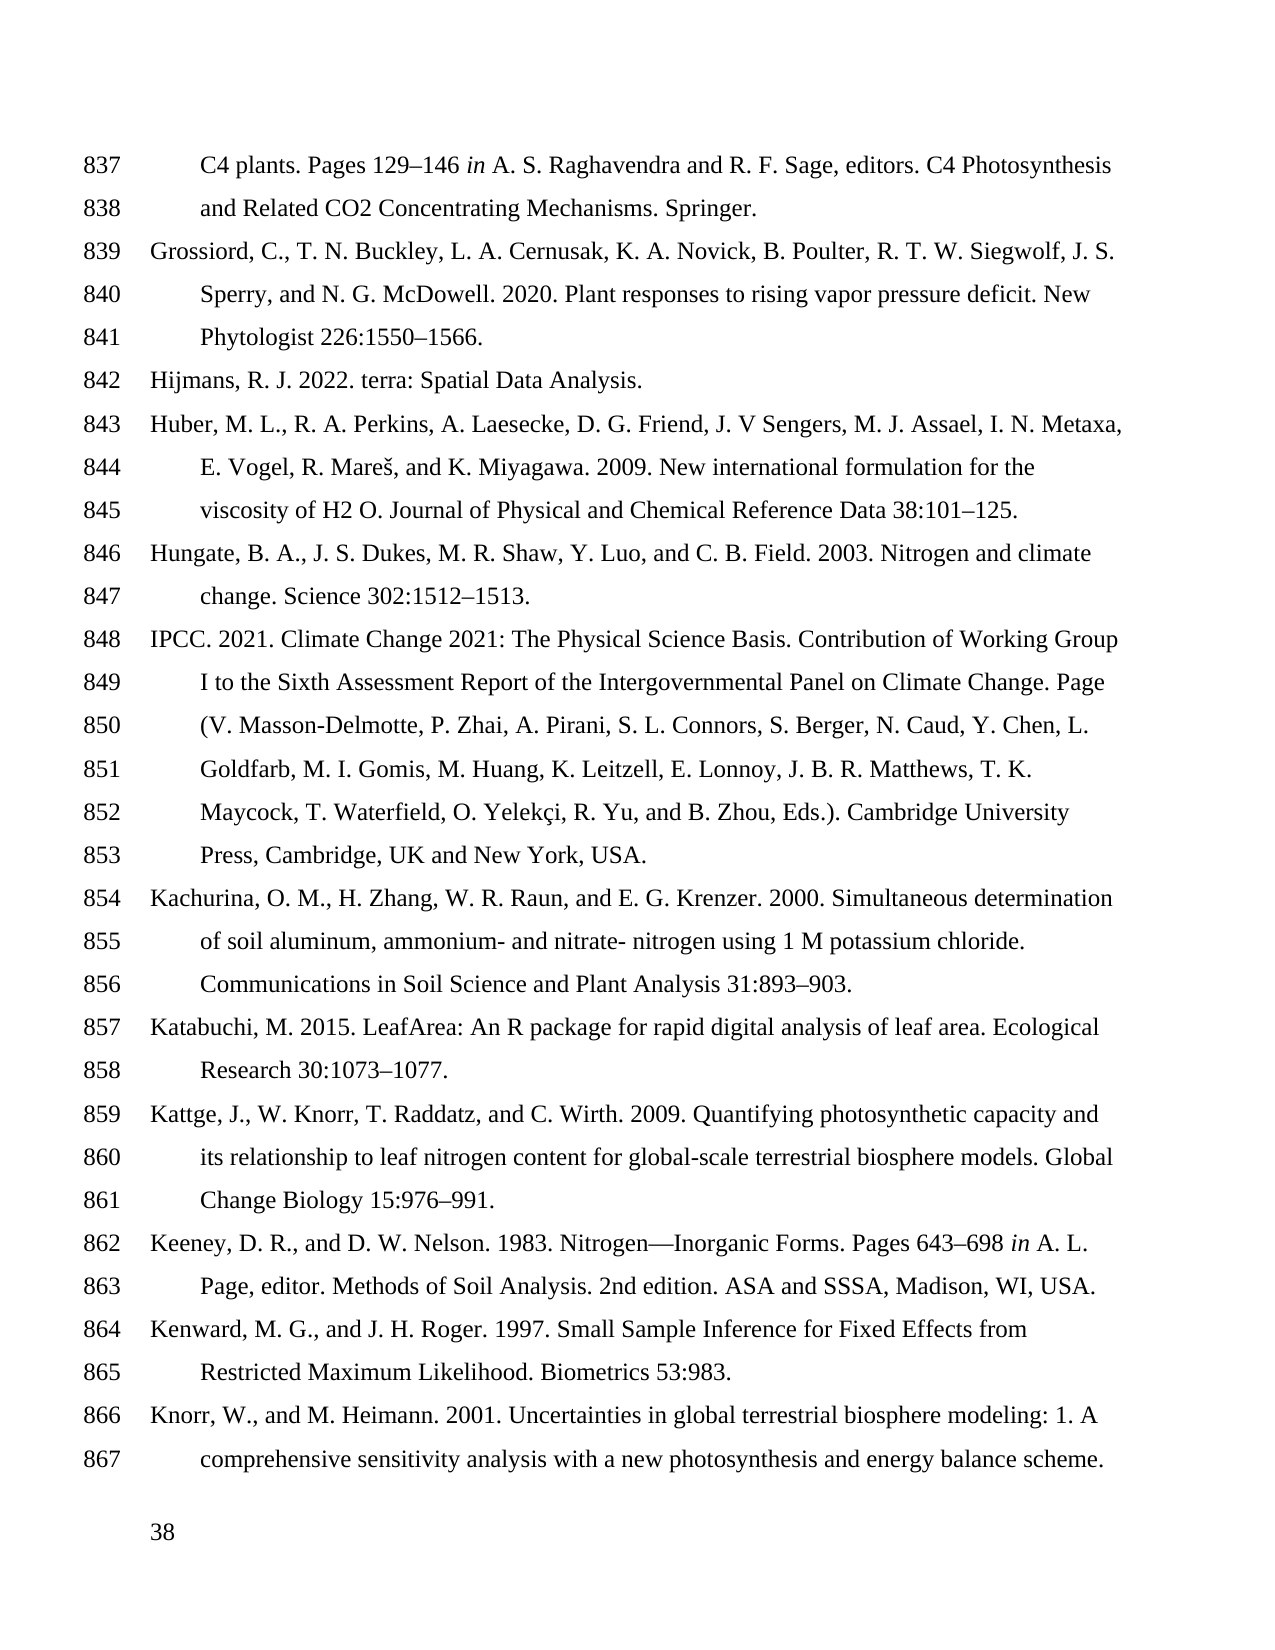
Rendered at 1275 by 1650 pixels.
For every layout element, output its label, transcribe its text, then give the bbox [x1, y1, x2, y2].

text Katabuchi, M. 2015. LeafArea: An R package for rapid digital analysis of leaf area. Ecological Research 30:1073–1077. [150, 1012, 1125, 1084]
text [150, 150, 1125, 222]
text Kenward, M. G., and J. H. Roger. 1997. Small Sample Inference for Fixed Effects from Restricted Maximum Likelihood. Biometrics 53:983. [150, 1314, 1125, 1386]
text Hungate, B. A., J. S. Dukes, M. R. Shaw, Y. Luo, and C. B. Field. 2003. Nitrogen and climate change. Science 302:1512–1513. [150, 538, 1125, 610]
text IPCC. 2021. Climate Change 2021: The Physical Science Basis. Contribution of Working Group I to the Sixth Assessment Report of the Intergovernmental Panel on Climate Change. Page (V. Masson-Delmotte, P. Zhai, A. Pirani, S. L. Connors, S. Berger, N. Caud, Y. Chen, L. Goldfarb, M. I. Gomis, M. Huang, K. Leitzell, E. Lonnoy, J. B. R. Matthews, T. K. Maycock, T. Waterfield, O. Yelekçi, R. Yu, and B. Zhou, Eds.). Cambridge University Press, Cambridge, UK and New York, USA. [150, 624, 1125, 869]
text Kachurina, O. M., H. Zhang, W. R. Raun, and E. G. Krenzer. 2000. Simultaneous determination of soil aluminum, ammonium- and nitrate- nitrogen using 1 M potassium chloride. Communications in Soil Science and Plant Analysis 31:893–903. [150, 883, 1125, 998]
text Huber, M. L., R. A. Perkins, A. Laesecke, D. G. Friend, J. V Sengers, M. J. Assael, I. N. Metaxa, E. Vogel, R. Mareš, and K. Miyagawa. 2009. New international formulation for the viscosity of H2 O. Journal of Physical and Chemical Reference Data 38:101–125. [150, 409, 1125, 524]
text Keeney, D. R., and D. W. Nelson. 1983. Nitrogen—Inorganic Forms. Pages 643–698 in A. L. Page, editor. Methods of Soil Analysis. 2nd edition. ASA and SSSA, Madison, WI, USA. [150, 1228, 1125, 1300]
text Grossiord, C., T. N. Buckley, L. A. Cernusak, K. A. Novick, B. Poulter, R. T. W. Siegwolf, J. S. Sperry, and N. G. McDowell. 2020. Plant responses to rising vapor pressure deficit. New Phytologist 226:1550–1566. [150, 236, 1125, 351]
text Kattge, J., W. Knorr, T. Raddatz, and C. Wirth. 2009. Quantifying photosynthetic capacity and its relationship to leaf nitrogen content for global-scale terrestrial biosphere models. Global Change Biology 15:976–991. [150, 1099, 1125, 1214]
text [150, 1401, 1125, 1472]
text Hijmans, R. J. 2022. terra: Spatial Data Analysis. [150, 366, 1125, 394]
